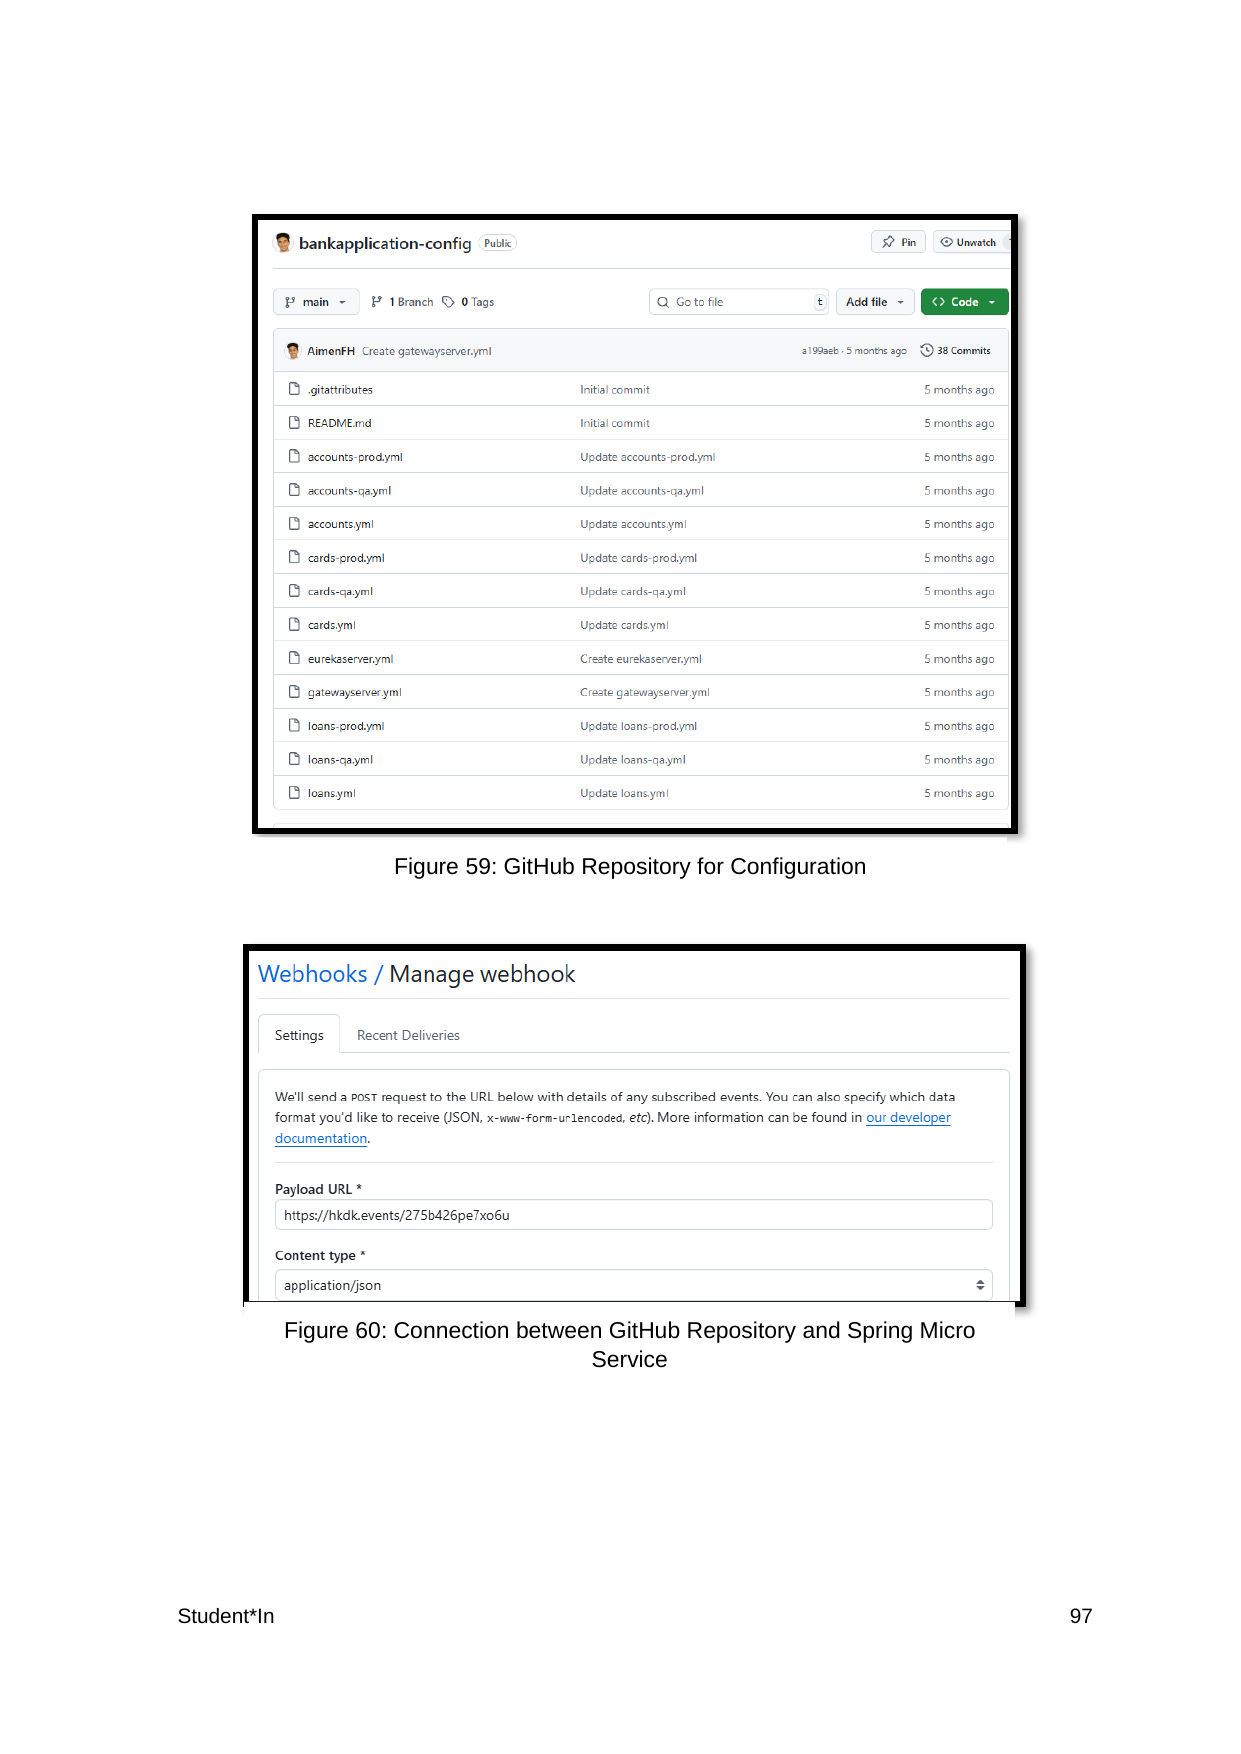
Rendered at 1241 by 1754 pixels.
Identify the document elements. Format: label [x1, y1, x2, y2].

picture [258, 220, 1011, 828]
picture [249, 951, 1020, 1301]
